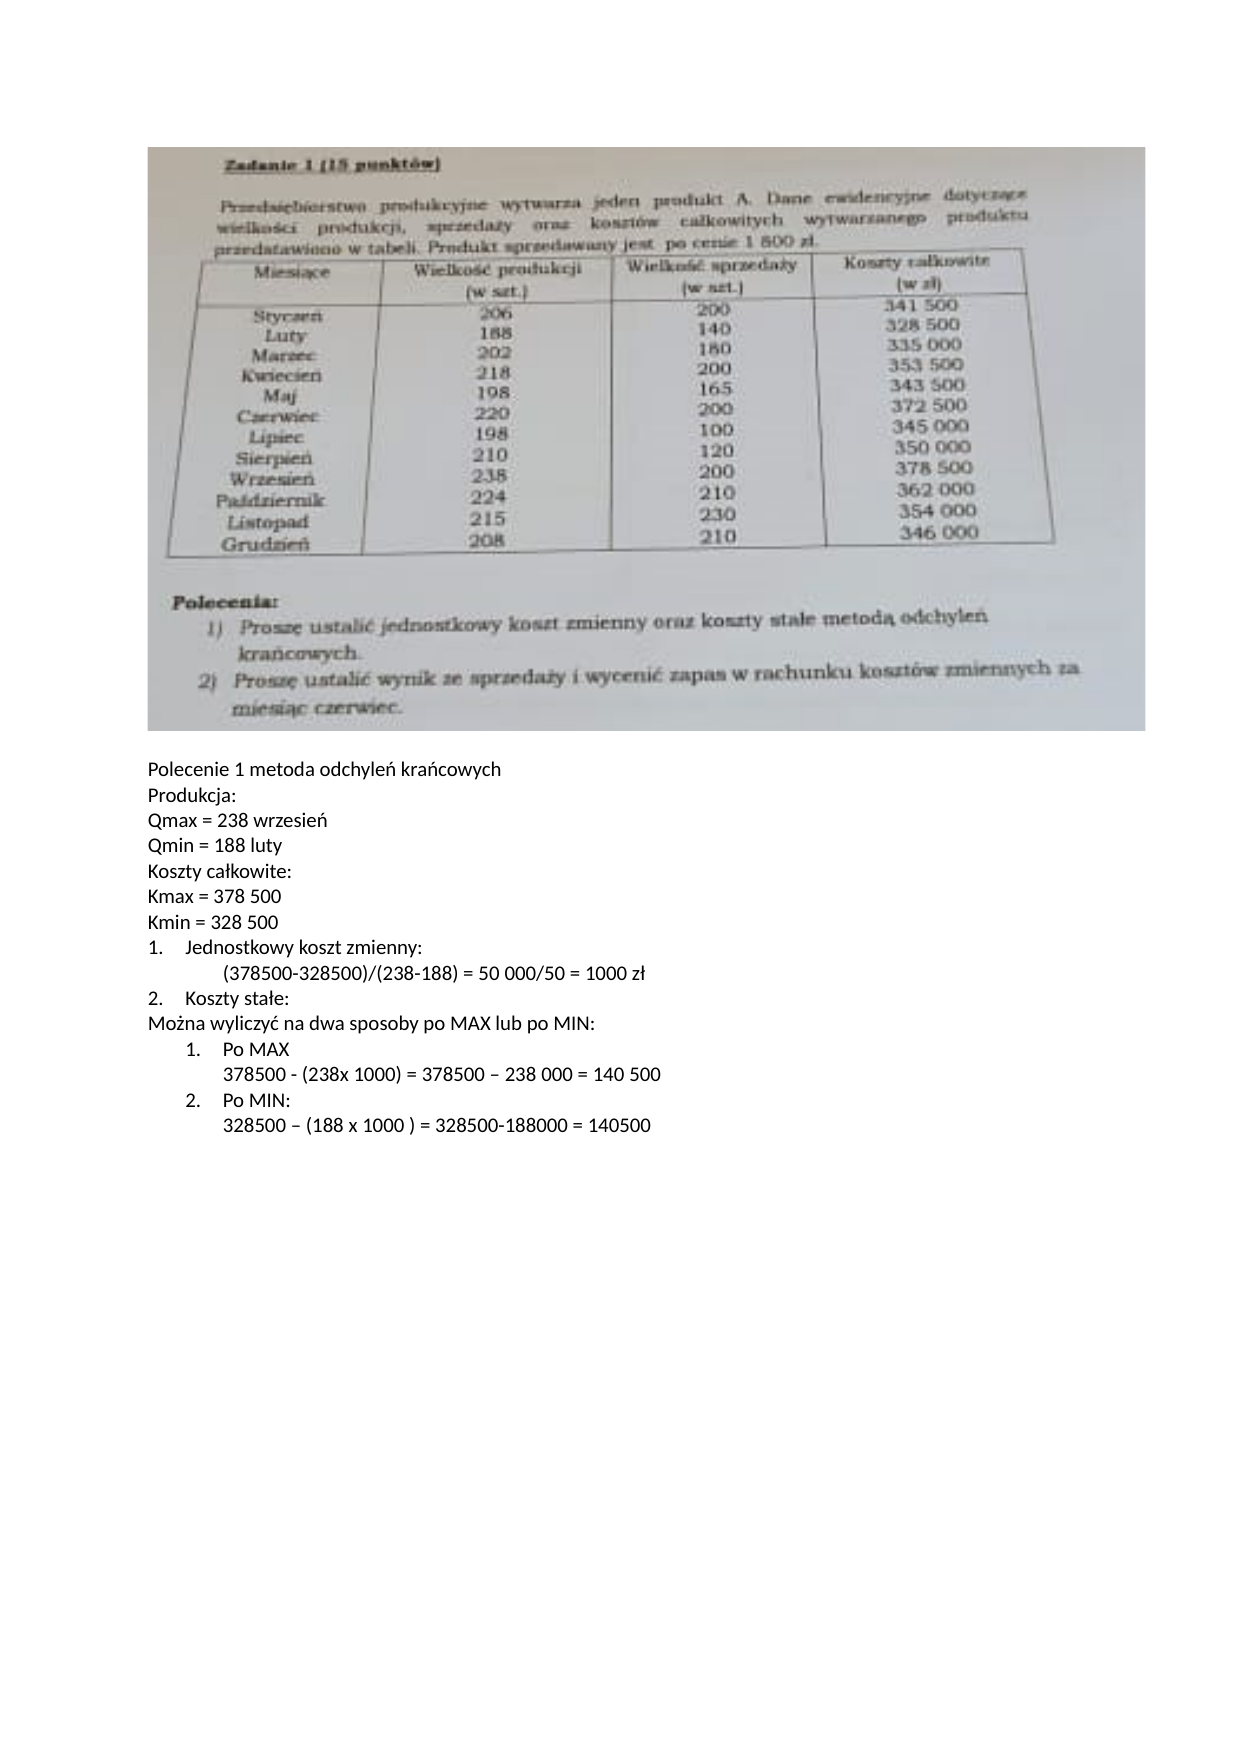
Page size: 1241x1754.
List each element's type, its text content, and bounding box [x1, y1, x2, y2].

list Po MIN: [185, 1087, 1093, 1112]
text Qmax = 238 wrzesień [148, 807, 1093, 833]
list (378500-328500)/(238-188) = 50 000/50 = 1000 zł [223, 960, 1093, 985]
text Można wyliczyć na dwa sposoby po MAX lub po MIN: [148, 1011, 1093, 1036]
text Produkcja: [148, 782, 1093, 807]
list 328500 – (188 x 1000 ) = 328500-188000 = 140500 [223, 1112, 1093, 1138]
list Po MAX [185, 1036, 1093, 1061]
list 378500 - (238x 1000) = 378500 – 238 000 = 140 500 [223, 1061, 1093, 1087]
text Polecenie 1 metoda odchyleń krańcowych [148, 756, 1093, 782]
picture [147, 147, 1146, 731]
list Koszty stałe: [148, 985, 1093, 1011]
text Qmin = 188 luty [148, 833, 1093, 858]
text Koszty całkowite: [148, 858, 1093, 883]
text Kmax = 378 500 [148, 883, 1093, 909]
text Kmin = 328 500 [148, 909, 1093, 934]
list Jednostkowy koszt zmienny: [148, 934, 1093, 960]
